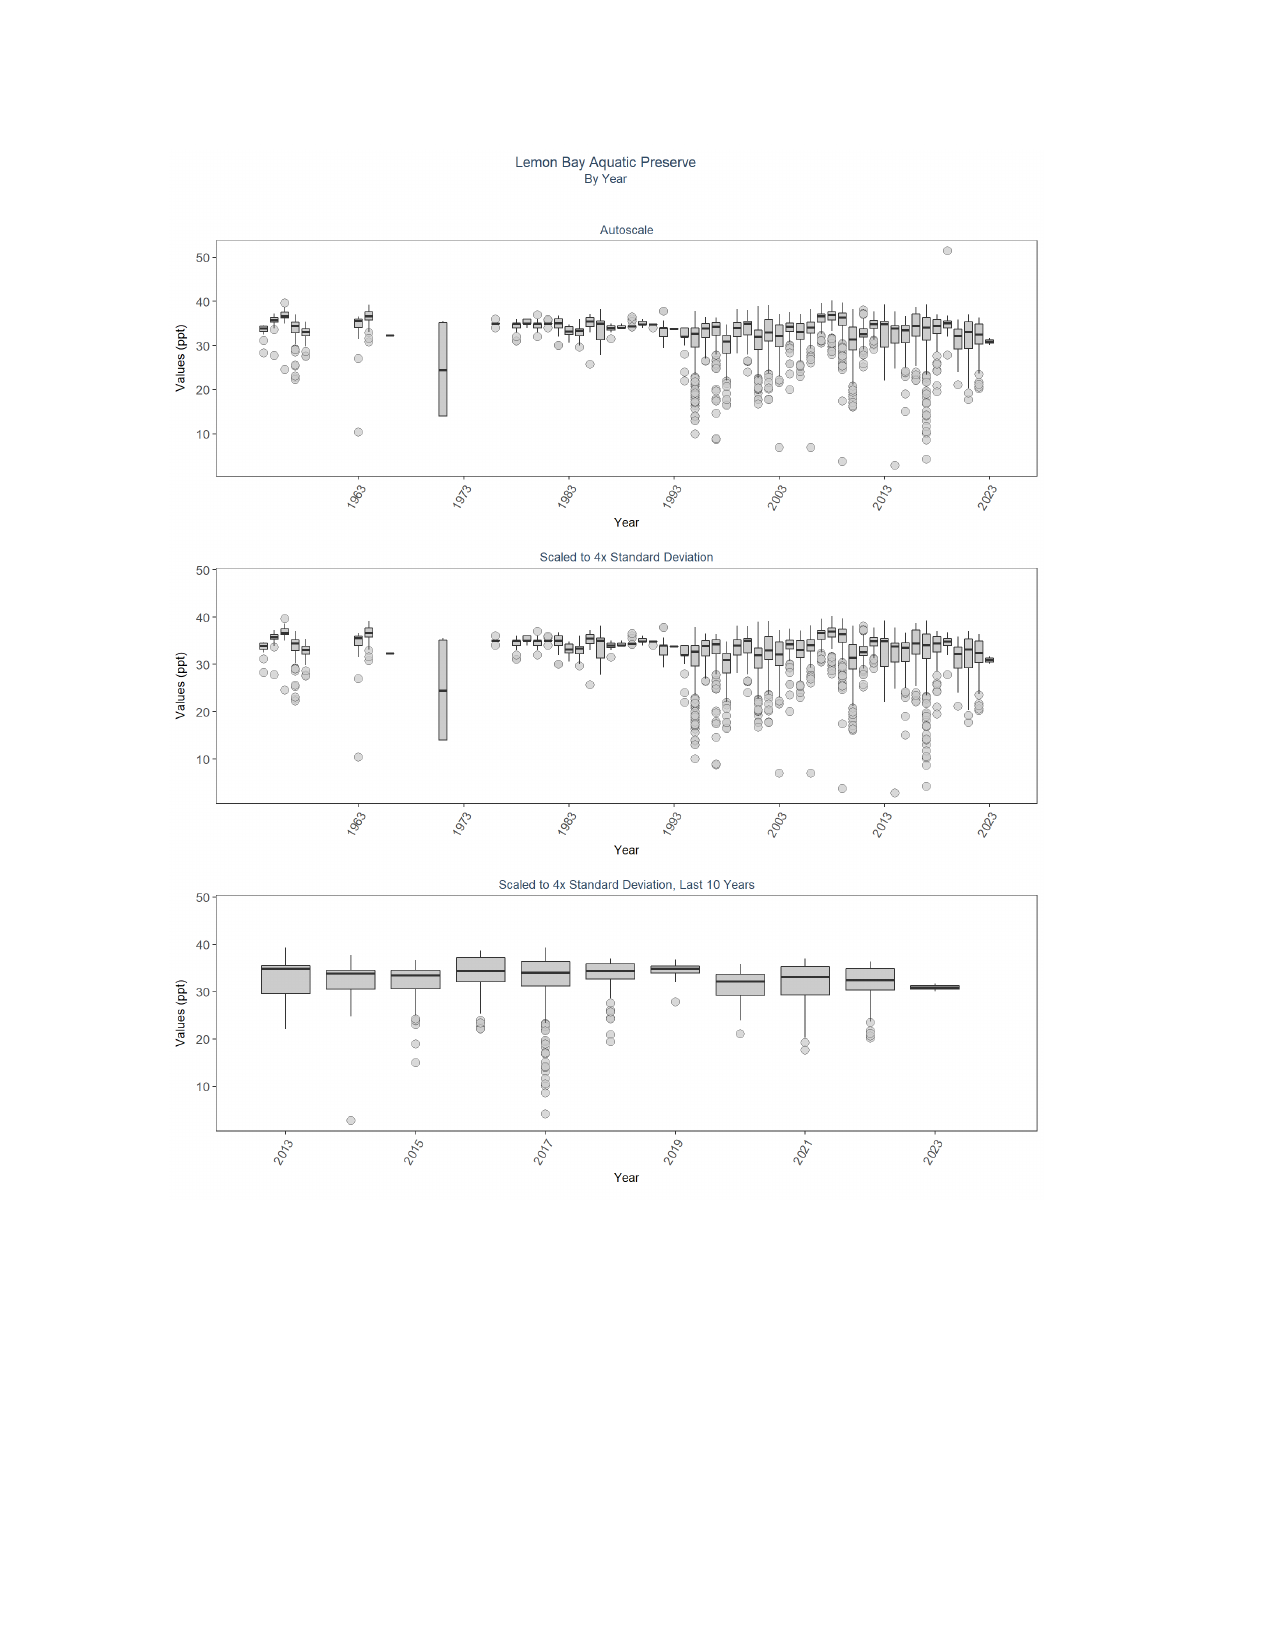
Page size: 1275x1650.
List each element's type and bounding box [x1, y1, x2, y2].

picture [168, 150, 1044, 1200]
